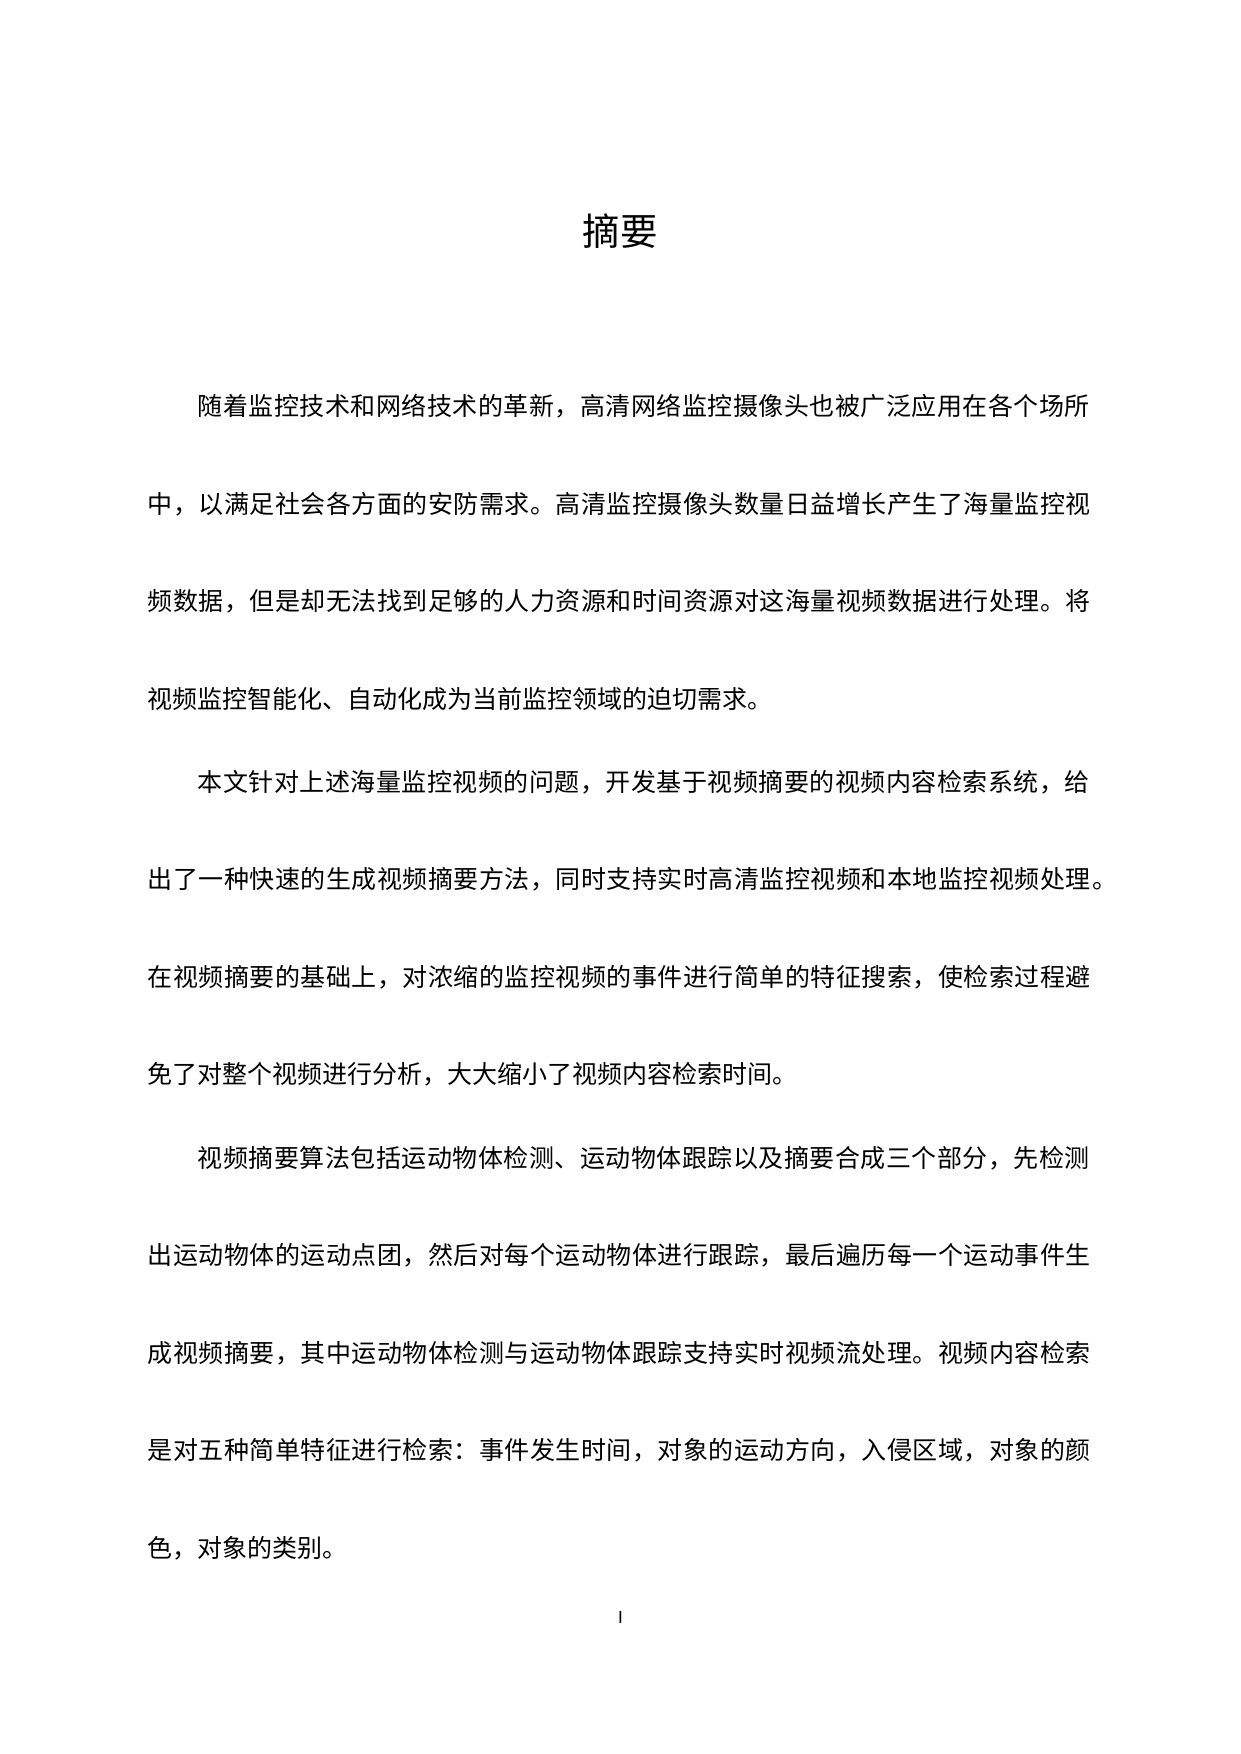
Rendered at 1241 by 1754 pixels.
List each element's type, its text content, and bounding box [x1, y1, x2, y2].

text 随着监控技术和网络技术的革新，高清网络监控摄像头也被广泛应用在各个场所中，以满足社会各方面的安防需求。高清监控摄像头数量日益增长产生了海量监控视频数据，但是却无法找到足够的人力资源和时间资源对这海量视频数据进行处理。将视频监控智能化、自动化成为当前监控领域的迫切需求。 [148, 372, 1092, 730]
subtitle 摘要 [148, 197, 1092, 262]
text 视频摘要算法包括运动物体检测、运动物体跟踪以及摘要合成三个部分，先检测出运动物体的运动点团，然后对每个运动物体进行跟踪，最后遍历每一个运动事件生成视频摘要，其中运动物体检测与运动物体跟踪支持实时视频流处理。视频内容检索是对五种简单特征进行检索：事件发生时间，对象的运动方向，入侵区域，对象的颜色，对象的类别。 [148, 1124, 1092, 1579]
text 本文针对上述海量监控视频的问题，开发基于视频摘要的视频内容检索系统，给出了一种快速的生成视频摘要方法，同时支持实时高清监控视频和本地监控视频处理。在视频摘要的基础上，对浓缩的监控视频的事件进行简单的特征搜索，使检索过程避免了对整个视频进行分析，大大缩小了视频内容检索时间。 [148, 748, 1092, 1106]
